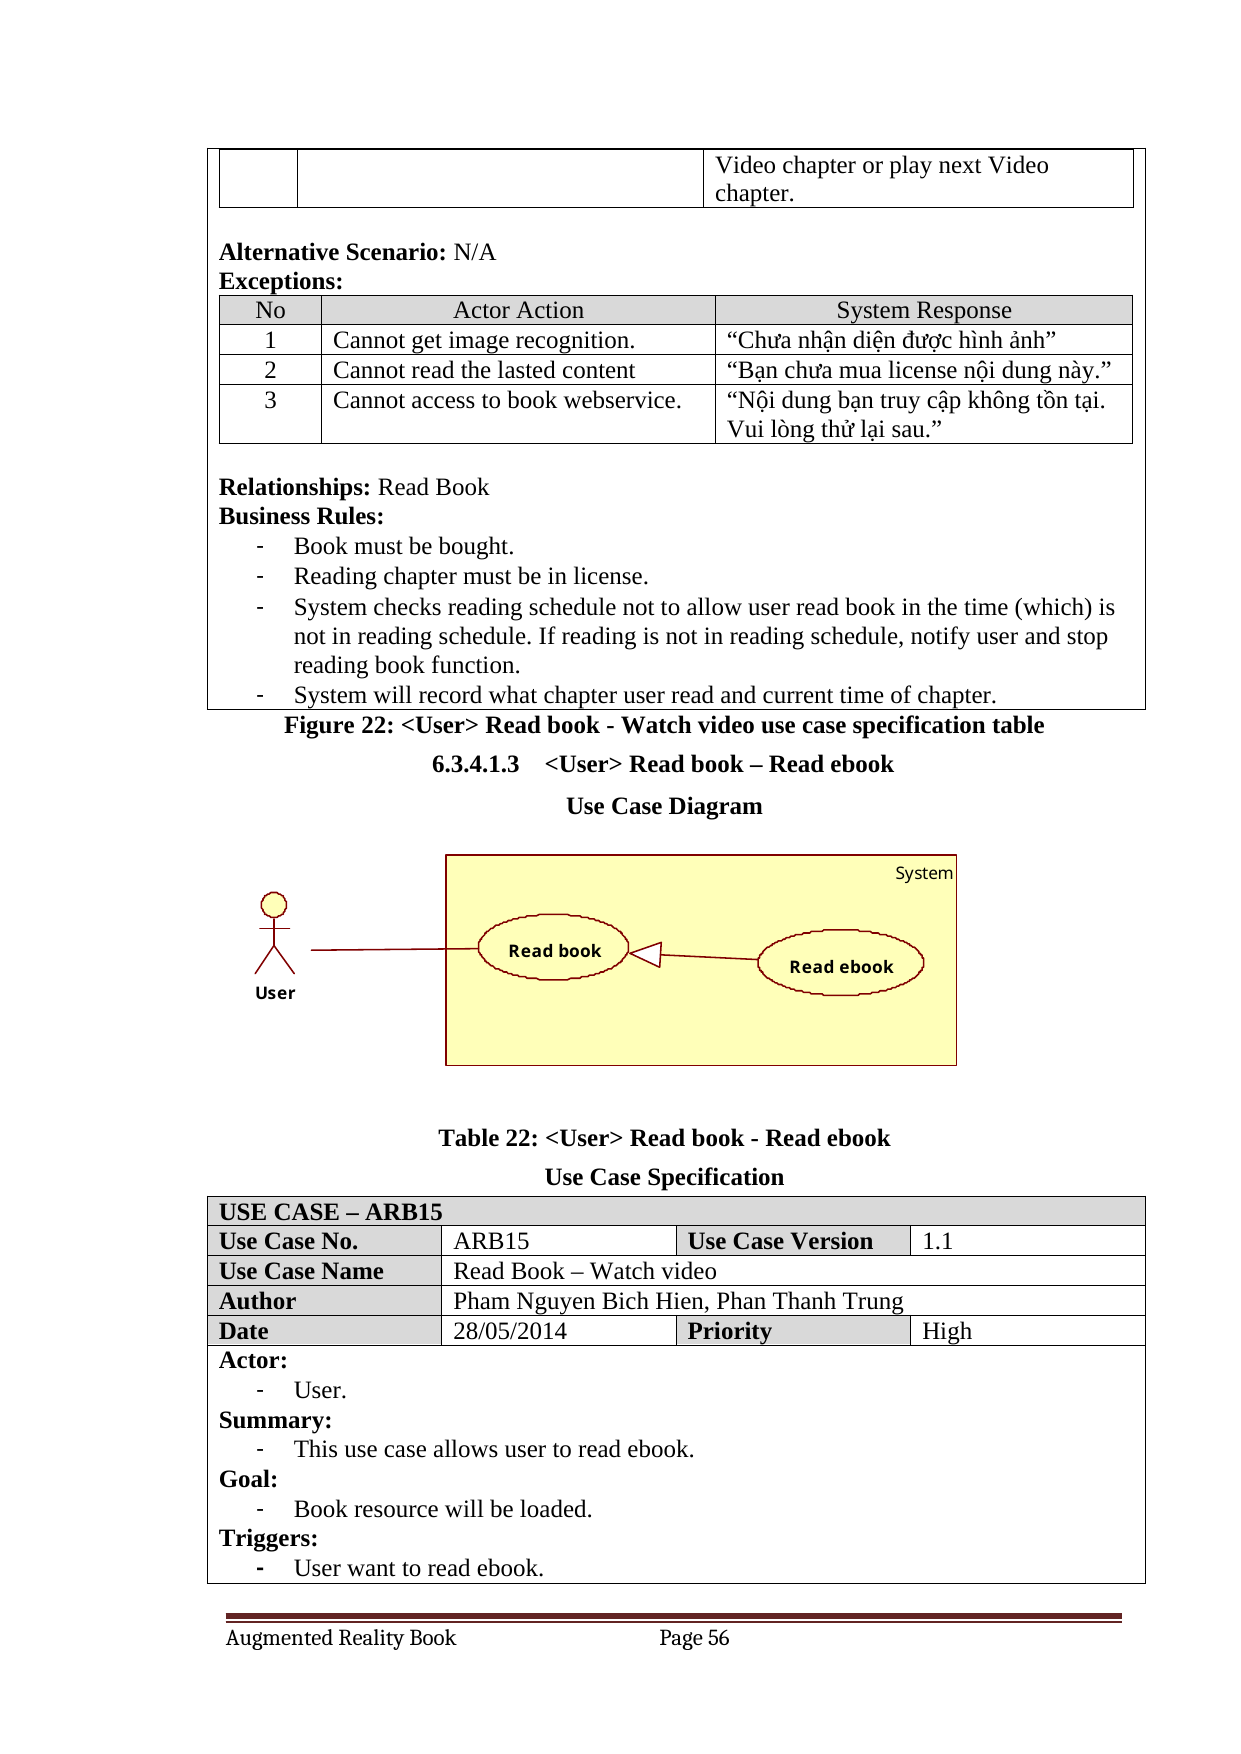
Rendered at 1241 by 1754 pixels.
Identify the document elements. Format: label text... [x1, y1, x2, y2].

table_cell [208, 149, 1145, 709]
subtitle Use Case Diagram [207, 791, 1122, 819]
table_cell Date [208, 1316, 441, 1344]
table_cell Author [208, 1286, 441, 1315]
subtitle Use Case Specification [207, 1162, 1122, 1191]
table_cell Priority [677, 1316, 910, 1344]
table_cell Use Case No. [208, 1226, 441, 1255]
table_cell Use Case Name [208, 1256, 441, 1285]
table_cell 1.1 [911, 1226, 1145, 1255]
table_cell Use Case Version [677, 1226, 910, 1255]
table_cell Read Book – Watch video [442, 1256, 1145, 1285]
table_cell Pham Nguyen Bich Hien, Phan Thanh Trung [442, 1286, 1145, 1315]
table_cell 28/05/2014 [442, 1316, 676, 1344]
table_header USE CASE – ARB15 [208, 1197, 1145, 1225]
text Figure 22: <User> Read book - Watch video use case specification table [207, 710, 1122, 739]
subtitle <User> Read book – Read ebook [432, 749, 1122, 778]
table_cell High [911, 1316, 1145, 1344]
table_cell ARB15 [442, 1226, 676, 1255]
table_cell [208, 1346, 1145, 1583]
